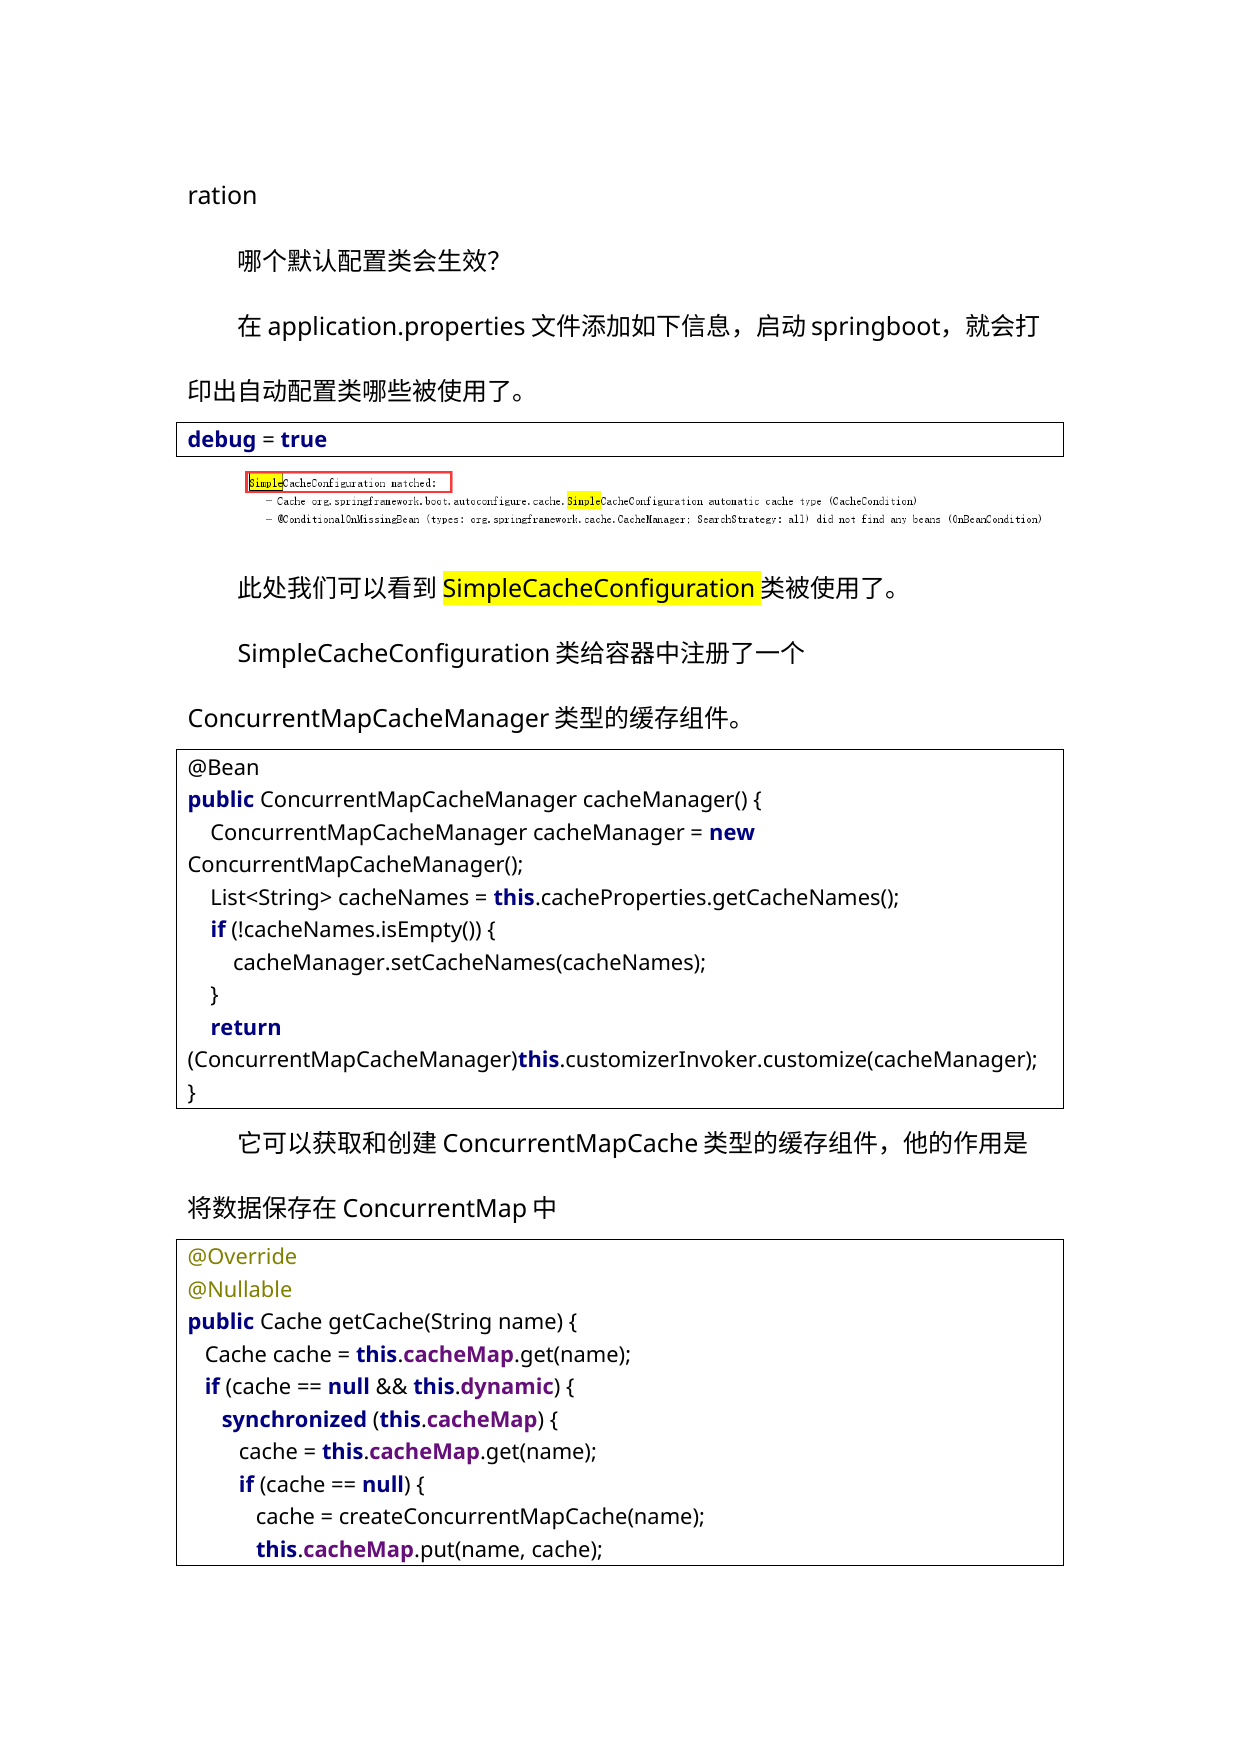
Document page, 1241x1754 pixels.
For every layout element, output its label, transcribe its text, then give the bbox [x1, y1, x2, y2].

picture [231, 464, 1097, 547]
text 在application.properties文件添加如下信息，启动springboot，就会打印出自动配置类哪些被使用了。 [187, 292, 1053, 422]
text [187, 162, 1053, 227]
text 它可以获取和创建ConcurrentMapCache类型的缓存组件，他的作用是将数据保存在ConcurrentMap中 [187, 1109, 1053, 1239]
text 哪个默认配置类会生效？ [187, 227, 1053, 292]
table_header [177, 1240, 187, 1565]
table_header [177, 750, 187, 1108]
text SimpleCacheConfiguration类给容器中注册了一个ConcurrentMapCacheManager类型的缓存组件。 [187, 619, 1053, 749]
text 此处我们可以看到SimpleCacheConfiguration类被使用了。 [187, 554, 1053, 619]
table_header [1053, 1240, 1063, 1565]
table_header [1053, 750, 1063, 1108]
